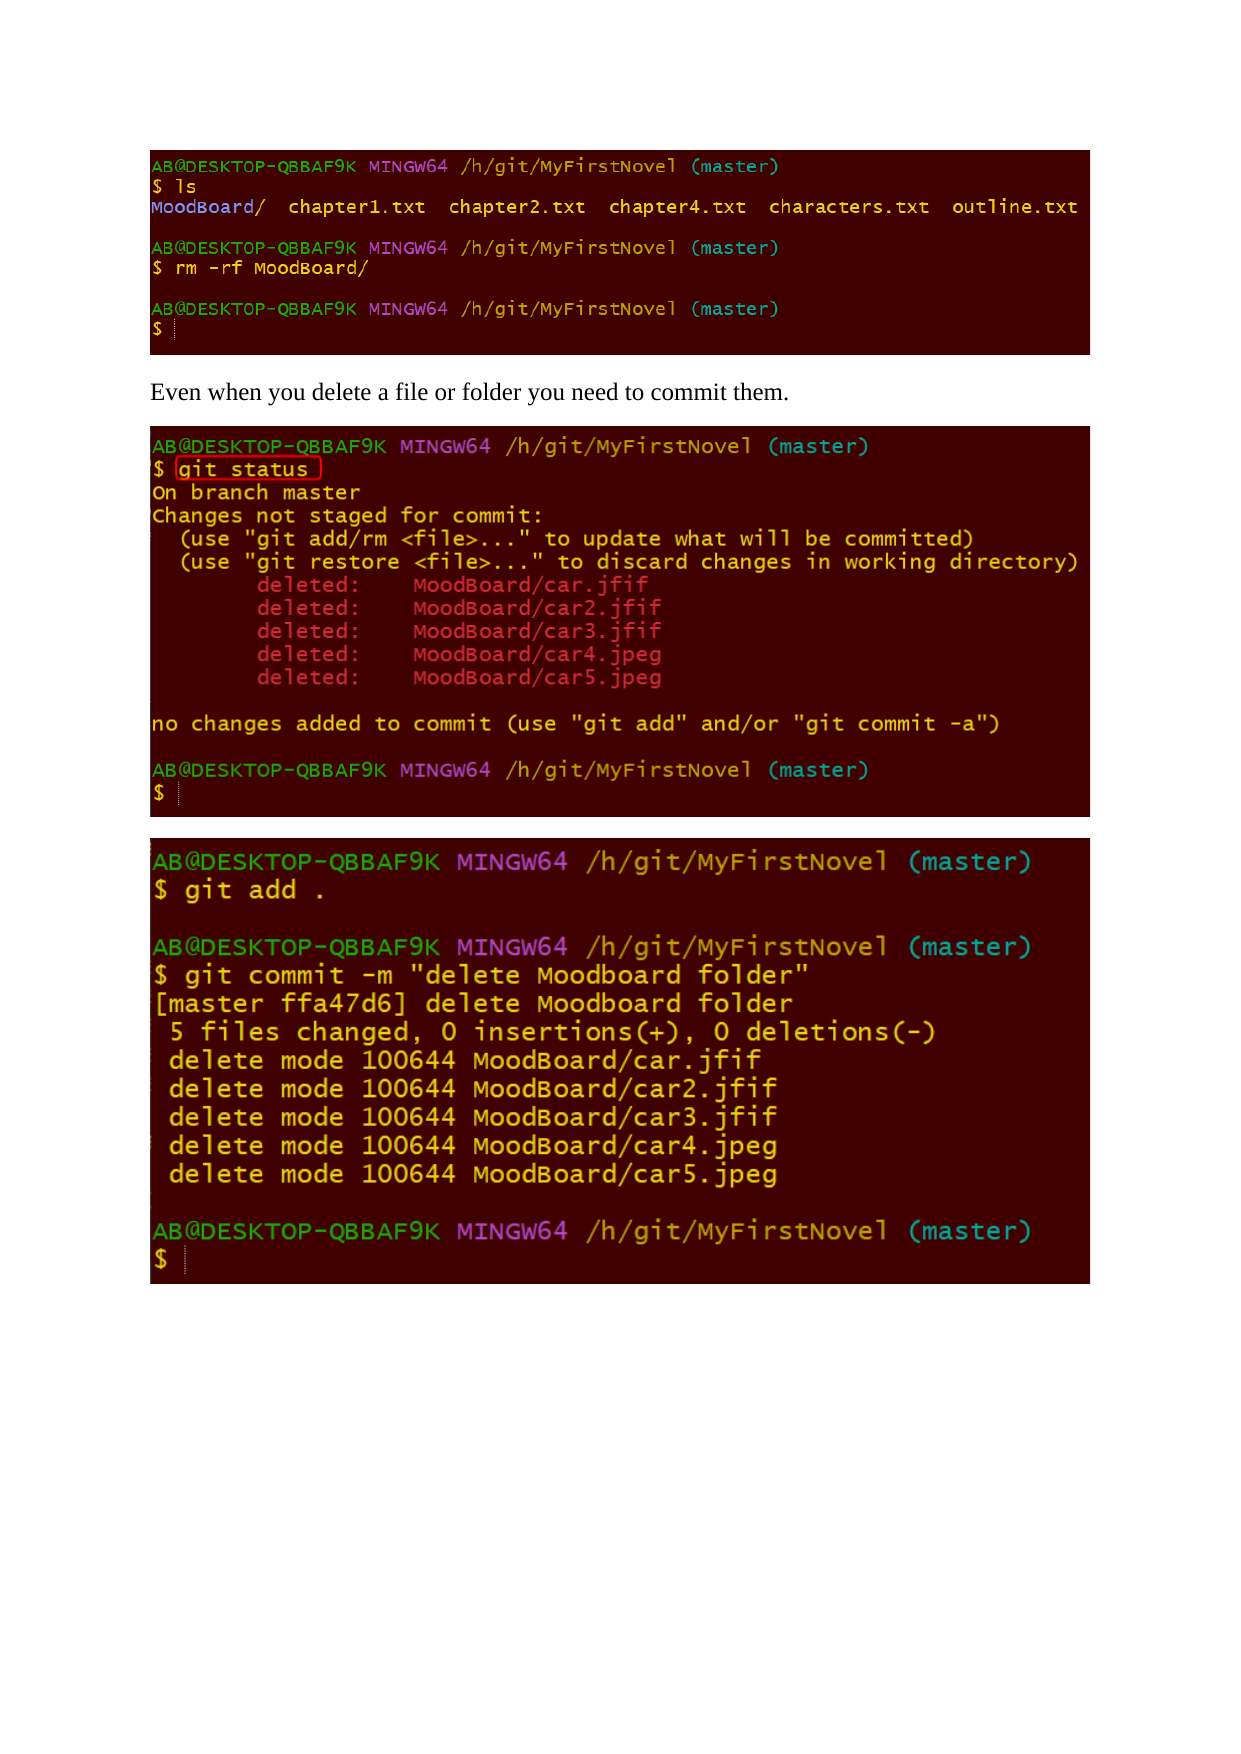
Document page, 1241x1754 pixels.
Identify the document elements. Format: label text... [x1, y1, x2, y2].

picture [150, 426, 1091, 817]
picture [150, 838, 1091, 1284]
picture [150, 150, 1091, 355]
text Even when you delete a file or folder you need to commit them. [150, 377, 1090, 405]
